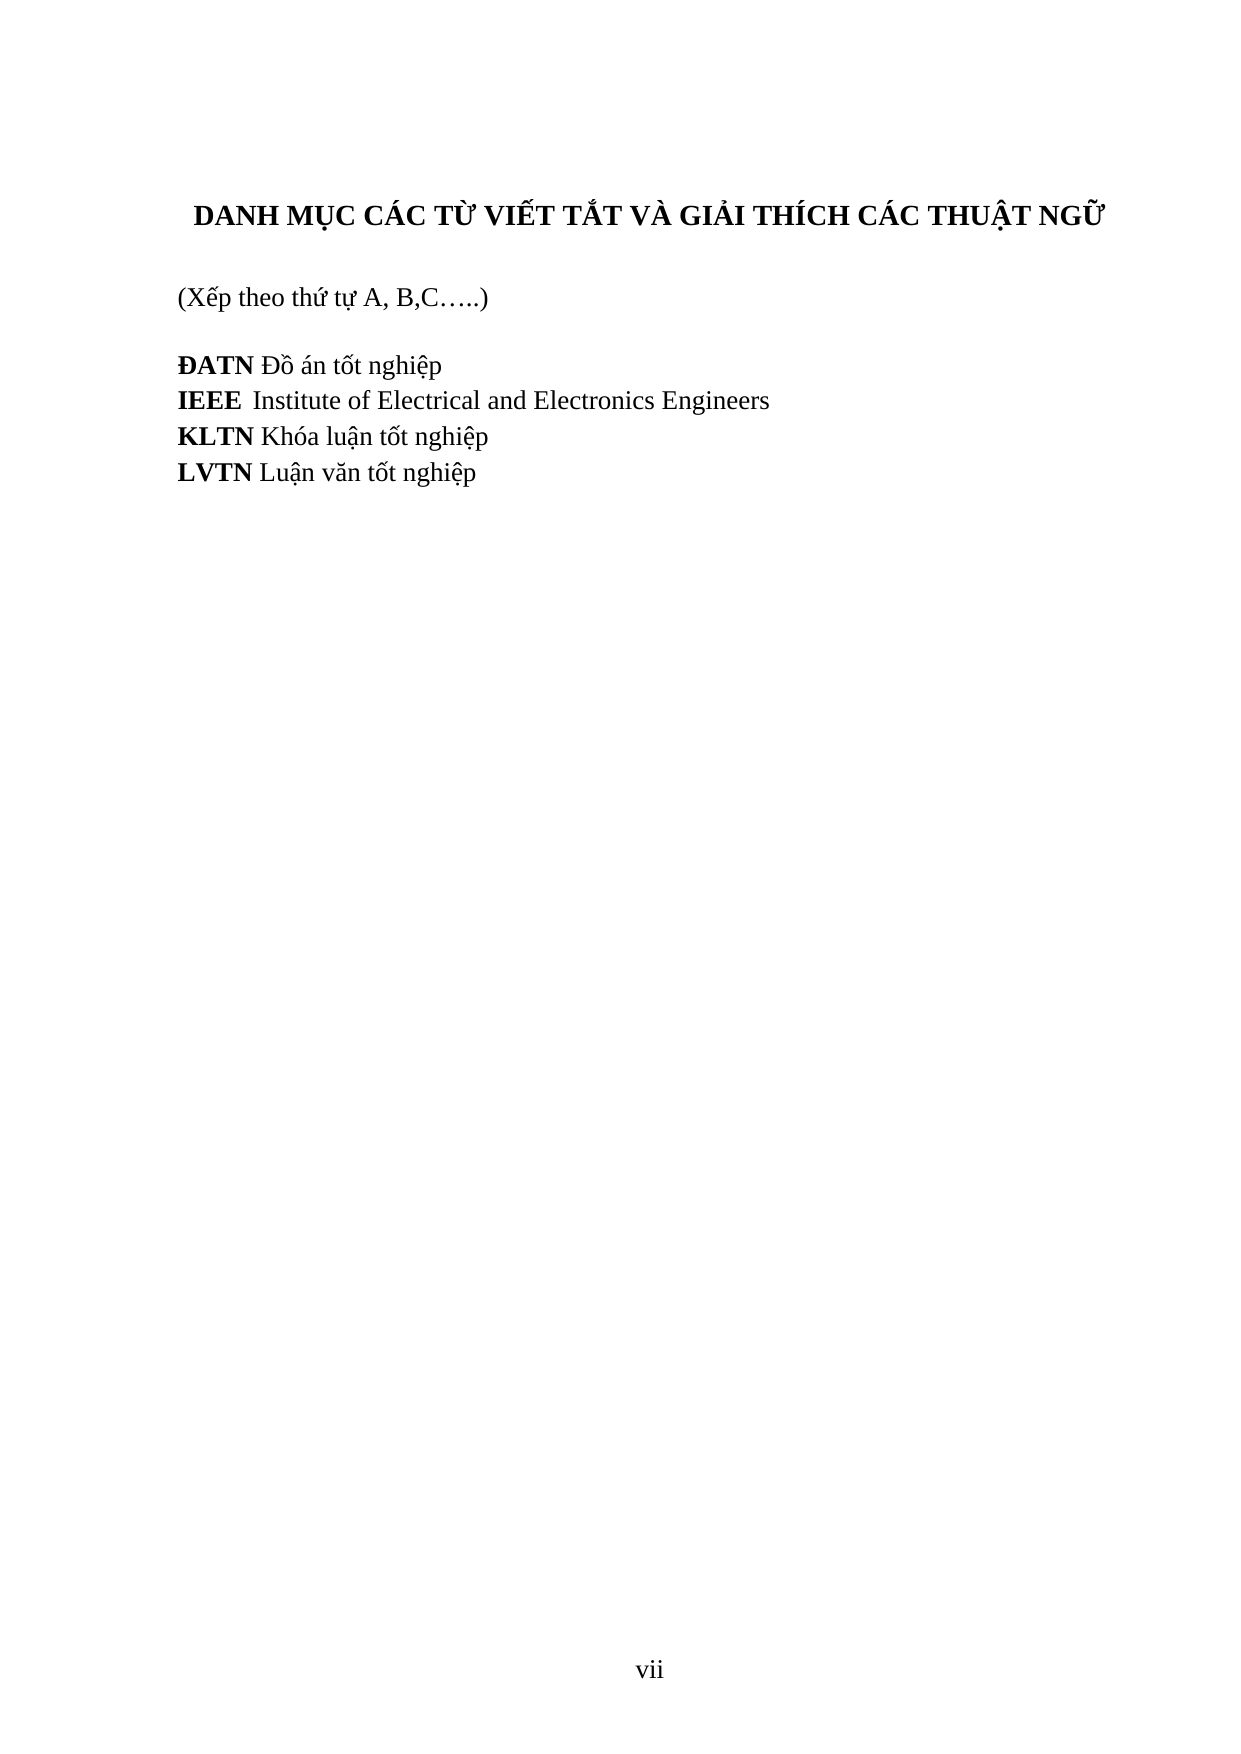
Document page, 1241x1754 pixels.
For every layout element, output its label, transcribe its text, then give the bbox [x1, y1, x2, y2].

text LVTN Luận văn tốt nghiệp [177, 456, 1122, 487]
subtitle DANH MỤC CÁC TỪ VIẾT TẮT VÀ GIẢI THÍCH CÁC THUẬT NGỮ [177, 198, 1122, 231]
text IEEE Institute of Electrical and Electronics Engineers [177, 384, 1122, 416]
text ĐATN Đồ án tốt nghiệp [177, 349, 1122, 380]
text KLTN Khóa luận tốt nghiệp [177, 420, 1122, 451]
text (Xếp theo thứ tự A, B,C…..) [177, 281, 1122, 312]
